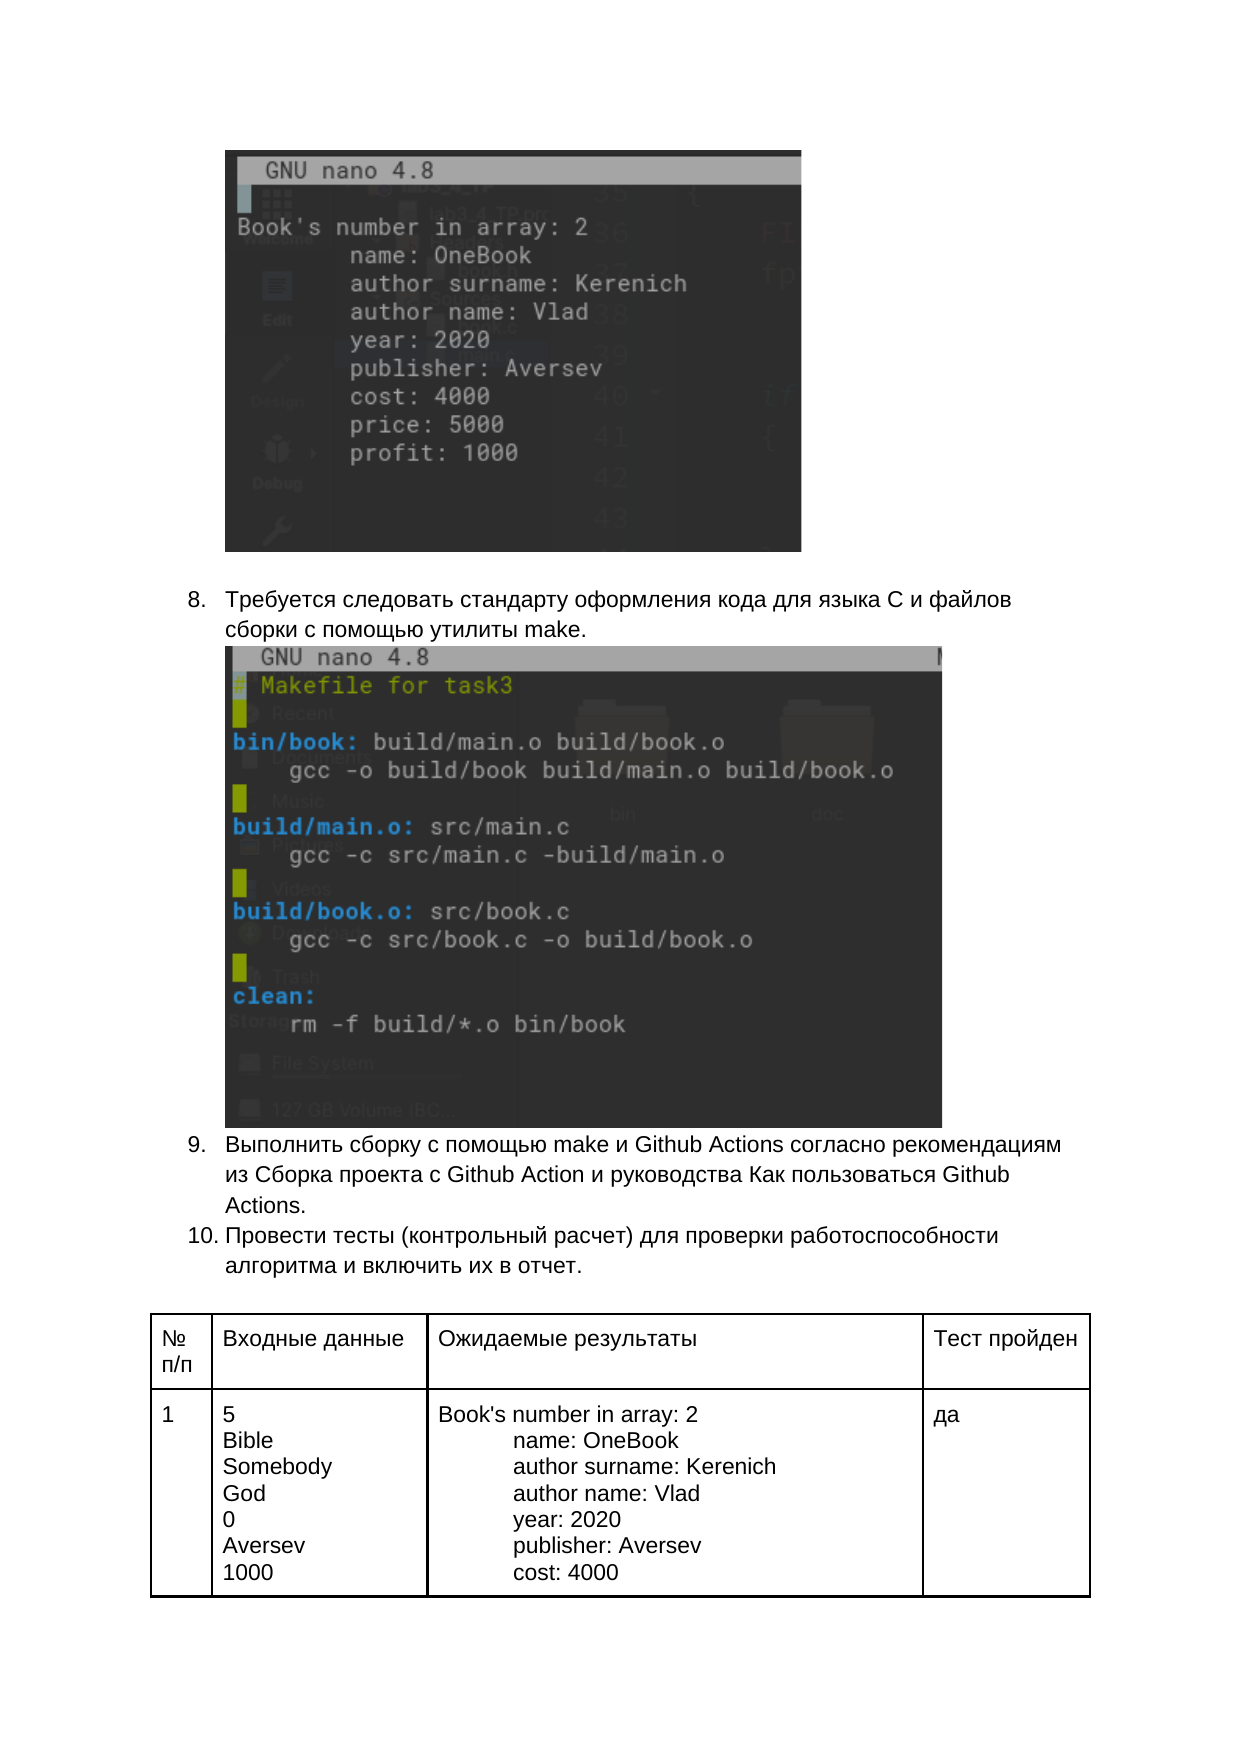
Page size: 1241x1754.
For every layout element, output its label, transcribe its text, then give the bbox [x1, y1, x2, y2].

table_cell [429, 1390, 922, 1595]
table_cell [213, 1390, 426, 1595]
list Выполнить сборку с помощью make и Github Actions согласно рекомендациям из Сборка проекта с Github Action и руководства Как пользоваться Github Actions. [187, 1131, 1090, 1218]
list Провести тесты (контрольный расчет) для проверки работоспособности алгоритма и включить их в отчет. [187, 1222, 1090, 1278]
table_header Ожидаемые результаты [429, 1315, 922, 1388]
table_header № п/п [152, 1315, 211, 1388]
table_header Тест пройден [924, 1315, 1089, 1388]
table_cell 1 [152, 1390, 211, 1595]
table_header Входные данные [213, 1315, 426, 1388]
picture [225, 646, 943, 1128]
table_cell да [924, 1390, 1089, 1595]
picture [225, 150, 802, 552]
list Требуется следовать стандарту оформления кода для языка С и файлов сборки с помощью утилиты make. [187, 586, 1090, 642]
